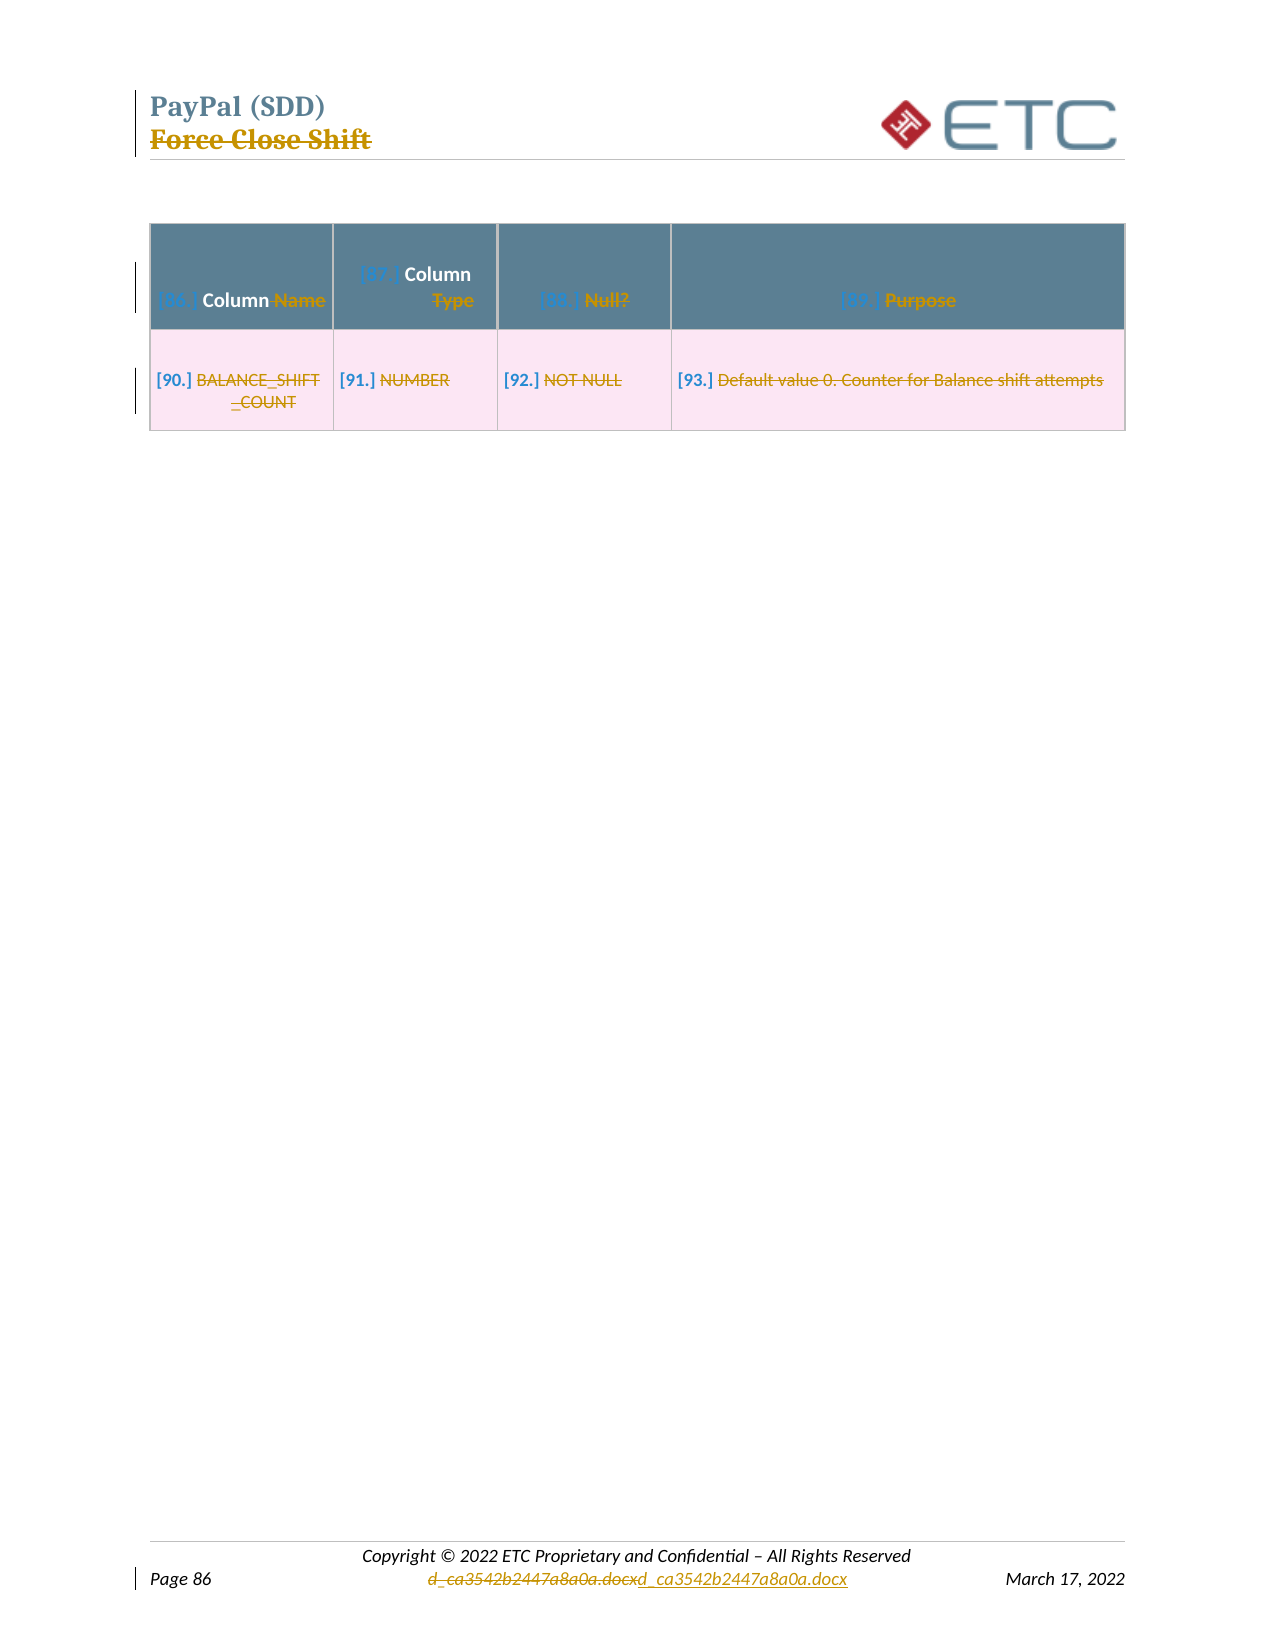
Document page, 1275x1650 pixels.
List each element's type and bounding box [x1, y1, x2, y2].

table_header [672, 224, 1124, 329]
table_header [151, 224, 332, 329]
picture [881, 100, 1117, 150]
table_header [499, 224, 670, 329]
table_header [334, 224, 496, 329]
